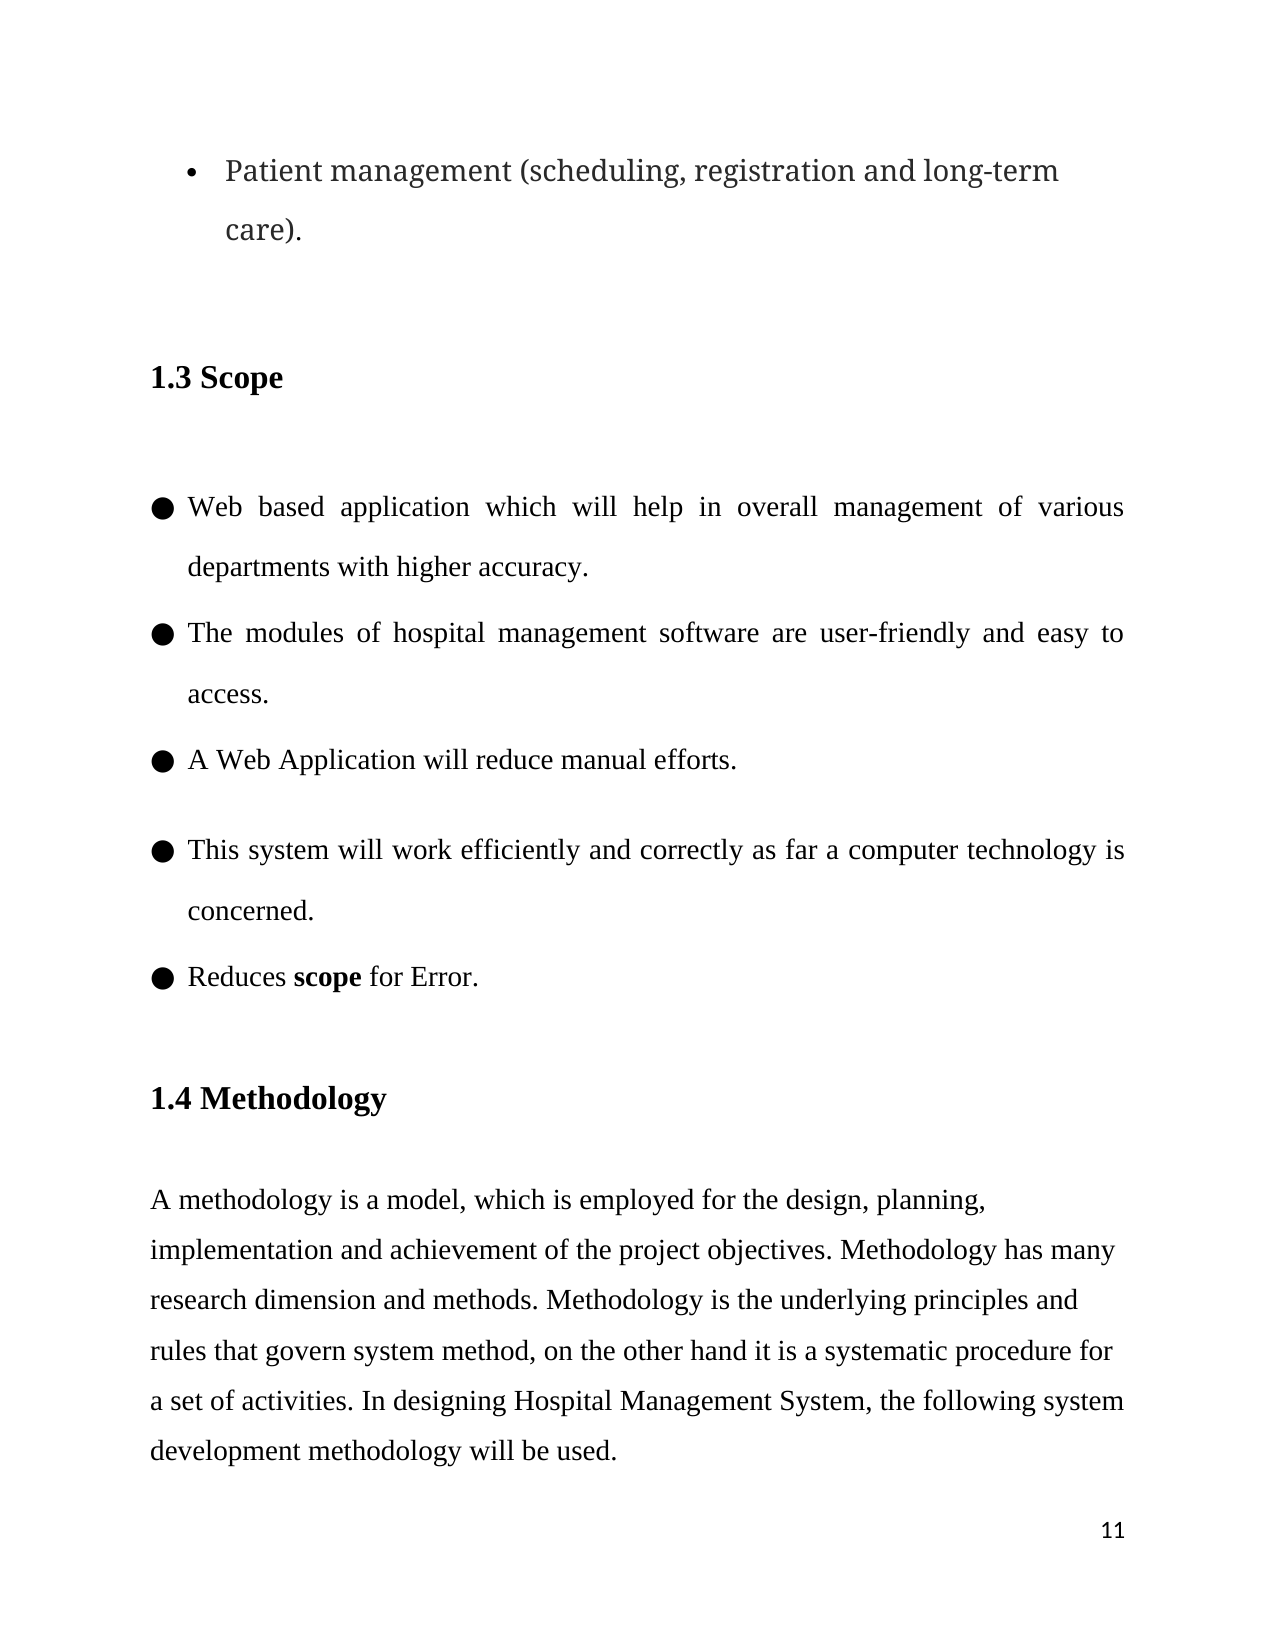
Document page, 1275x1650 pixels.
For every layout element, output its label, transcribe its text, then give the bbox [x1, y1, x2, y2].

list The modules of hospital management software are user-friendly and easy to access. [150, 600, 1125, 710]
text 1.3 Scope [150, 358, 1125, 396]
list Patient management (scheduling, registration and long-term care). [187, 150, 1125, 249]
list A Web Application will reduce manual efforts. [150, 727, 1125, 786]
list Reduces scope for Error. [150, 943, 1125, 1003]
text A methodology is a model, which is employed for the design, planning, implementation and achievement of the project objectives. Methodology has many research dimension and methods. Methodology is the underlying principles and rules that govern system method, on the other hand it is a systematic procedure for a set of activities. In designing Hospital Management System, the following system development methodology will be used. [150, 1182, 1125, 1467]
text 1.4 Methodology [150, 1078, 1125, 1117]
list Web based application which will help in overall management of various departments with higher accuracy. [150, 473, 1125, 583]
list This system will work efficiently and correctly as far a computer technology is concerned. [150, 816, 1125, 926]
